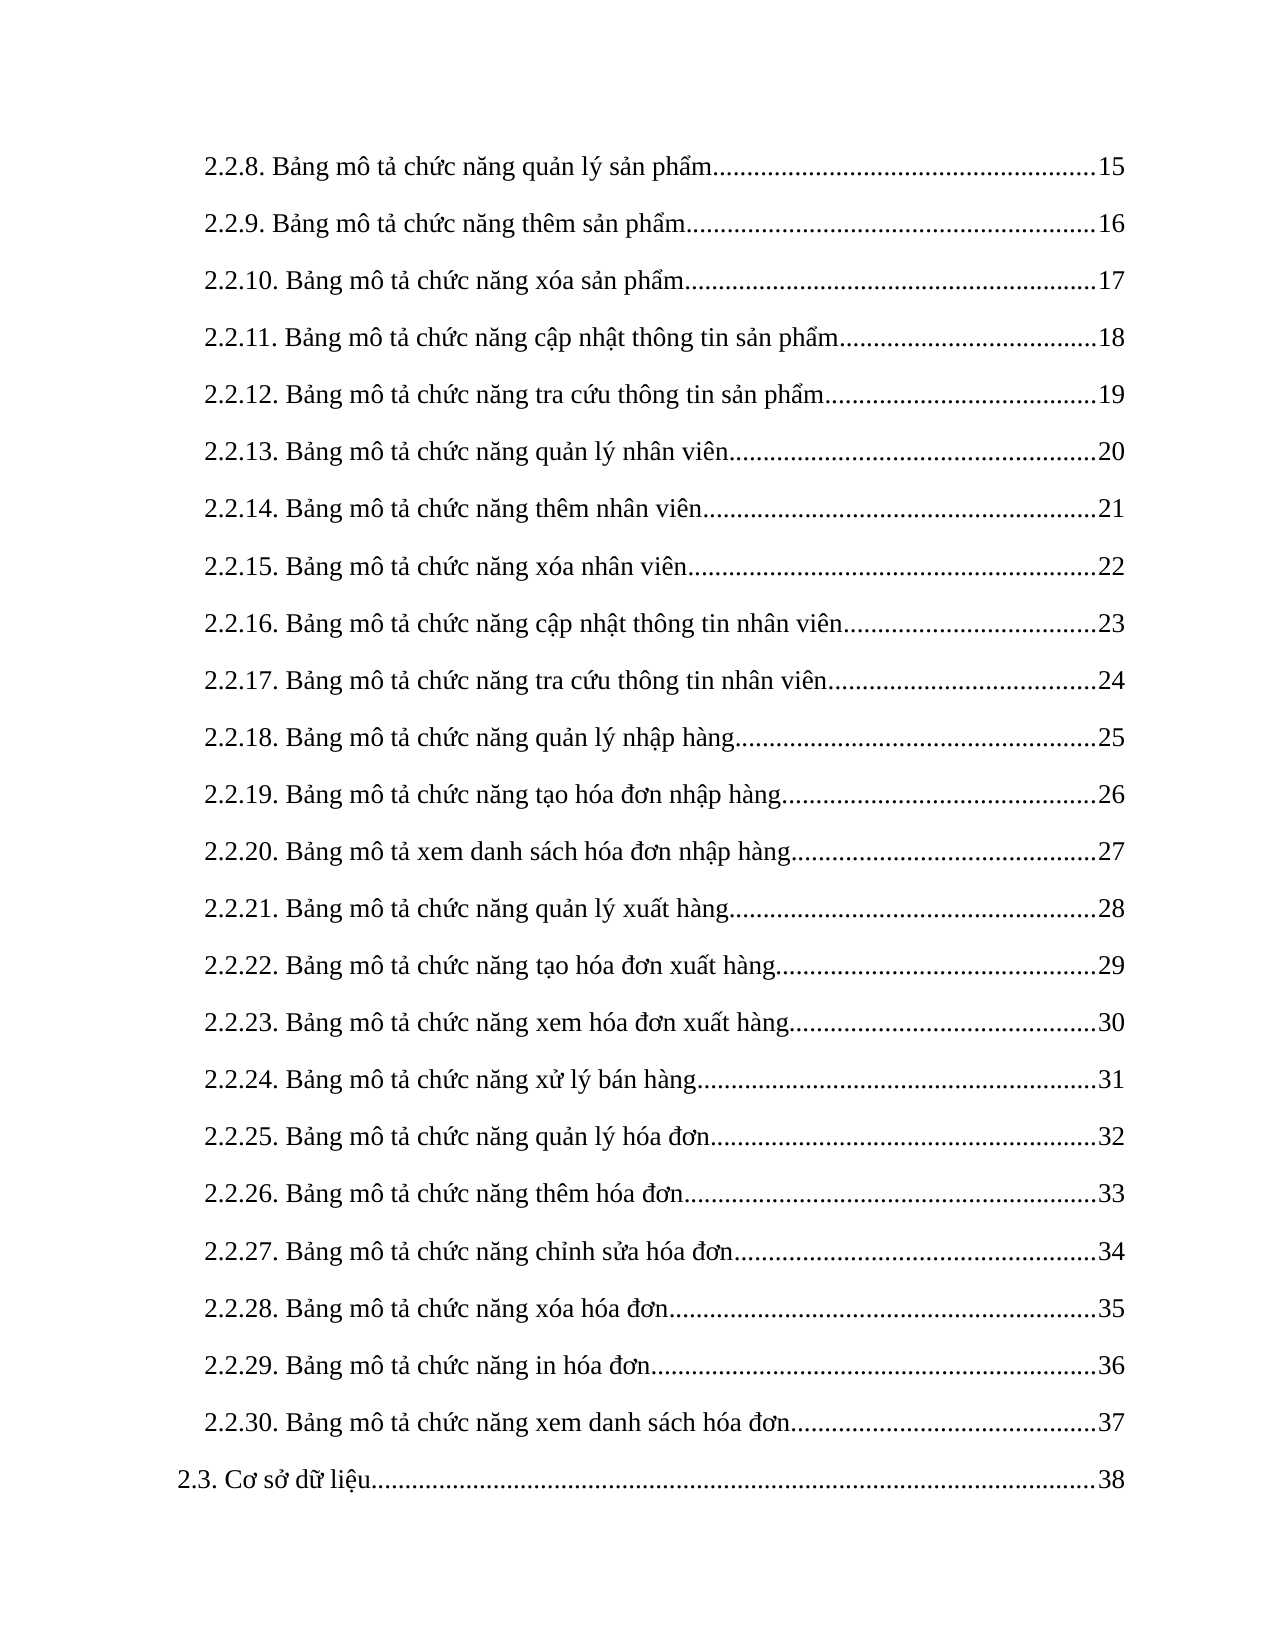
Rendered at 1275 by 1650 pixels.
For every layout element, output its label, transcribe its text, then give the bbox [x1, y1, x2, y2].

text 2.2.28. Bảng mô tả chức năng xóa hóa đơn 35 [204, 1292, 1125, 1323]
text 2.2.17. Bảng mô tả chức năng tra cứu thông tin nhân viên 24 [204, 664, 1125, 695]
text 2.2.24. Bảng mô tả chức năng xử lý bán hàng 31 [204, 1063, 1125, 1094]
text 2.2.12. Bảng mô tả chức năng tra cứu thông tin sản phẩm 19 [204, 378, 1125, 409]
text 2.2.10. Bảng mô tả chức năng xóa sản phẩm 17 [204, 264, 1125, 295]
text 2.2.11. Bảng mô tả chức năng cập nhật thông tin sản phẩm 18 [204, 321, 1125, 352]
text 2.2.29. Bảng mô tả chức năng in hóa đơn 36 [204, 1349, 1125, 1380]
text 2.2.22. Bảng mô tả chức năng tạo hóa đơn xuất hàng 29 [204, 949, 1125, 980]
text 2.2.14. Bảng mô tả chức năng thêm nhân viên 21 [204, 492, 1125, 524]
text 2.2.18. Bảng mô tả chức năng quản lý nhập hàng 25 [204, 721, 1125, 752]
text 2.2.16. Bảng mô tả chức năng cập nhật thông tin nhân viên 23 [204, 607, 1125, 638]
text 2.2.25. Bảng mô tả chức năng quản lý hóa đơn 32 [204, 1120, 1125, 1152]
text 2.2.19. Bảng mô tả chức năng tạo hóa đơn nhập hàng 26 [204, 778, 1125, 809]
text 2.2.30. Bảng mô tả chức năng xem danh sách hóa đơn 37 [204, 1406, 1125, 1437]
text 2.2.9. Bảng mô tả chức năng thêm sản phẩm 16 [204, 207, 1125, 238]
text 2.2.26. Bảng mô tả chức năng thêm hóa đơn 33 [204, 1177, 1125, 1209]
text 2.3. Cơ sở dữ liệu 38 [177, 1463, 1125, 1494]
text 2.2.15. Bảng mô tả chức năng xóa nhân viên 22 [204, 549, 1125, 581]
text 2.2.8. Bảng mô tả chức năng quản lý sản phẩm 15 [204, 150, 1125, 181]
text 2.2.21. Bảng mô tả chức năng quản lý xuất hàng 28 [204, 892, 1125, 923]
text 2.2.27. Bảng mô tả chức năng chỉnh sửa hóa đơn 34 [204, 1234, 1125, 1266]
text 2.2.23. Bảng mô tả chức năng xem hóa đơn xuất hàng 30 [204, 1006, 1125, 1037]
text 2.2.13. Bảng mô tả chức năng quản lý nhân viên 20 [204, 435, 1125, 467]
text 2.2.20. Bảng mô tả xem danh sách hóa đơn nhập hàng 27 [204, 835, 1125, 866]
